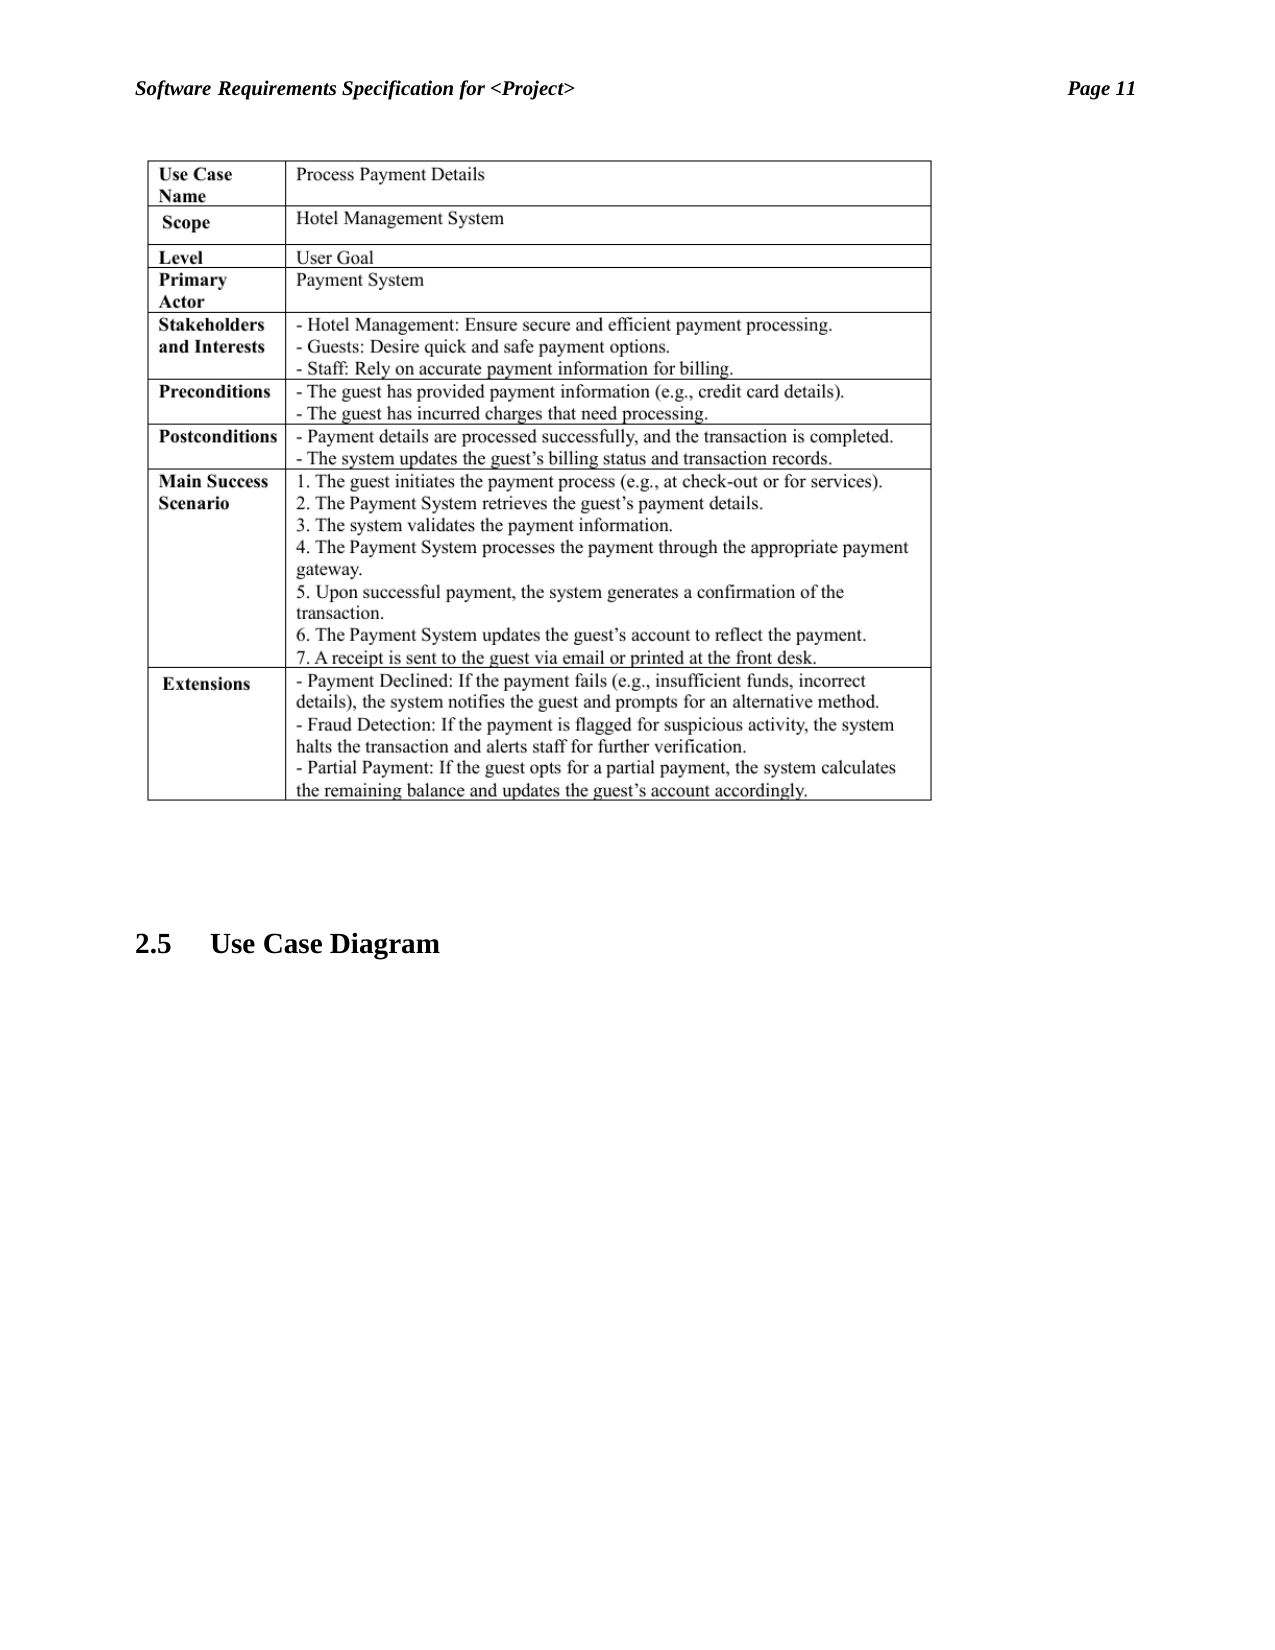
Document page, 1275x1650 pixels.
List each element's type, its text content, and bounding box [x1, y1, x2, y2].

subtitle Use Case Diagram [135, 926, 1140, 960]
picture [135, 150, 942, 810]
